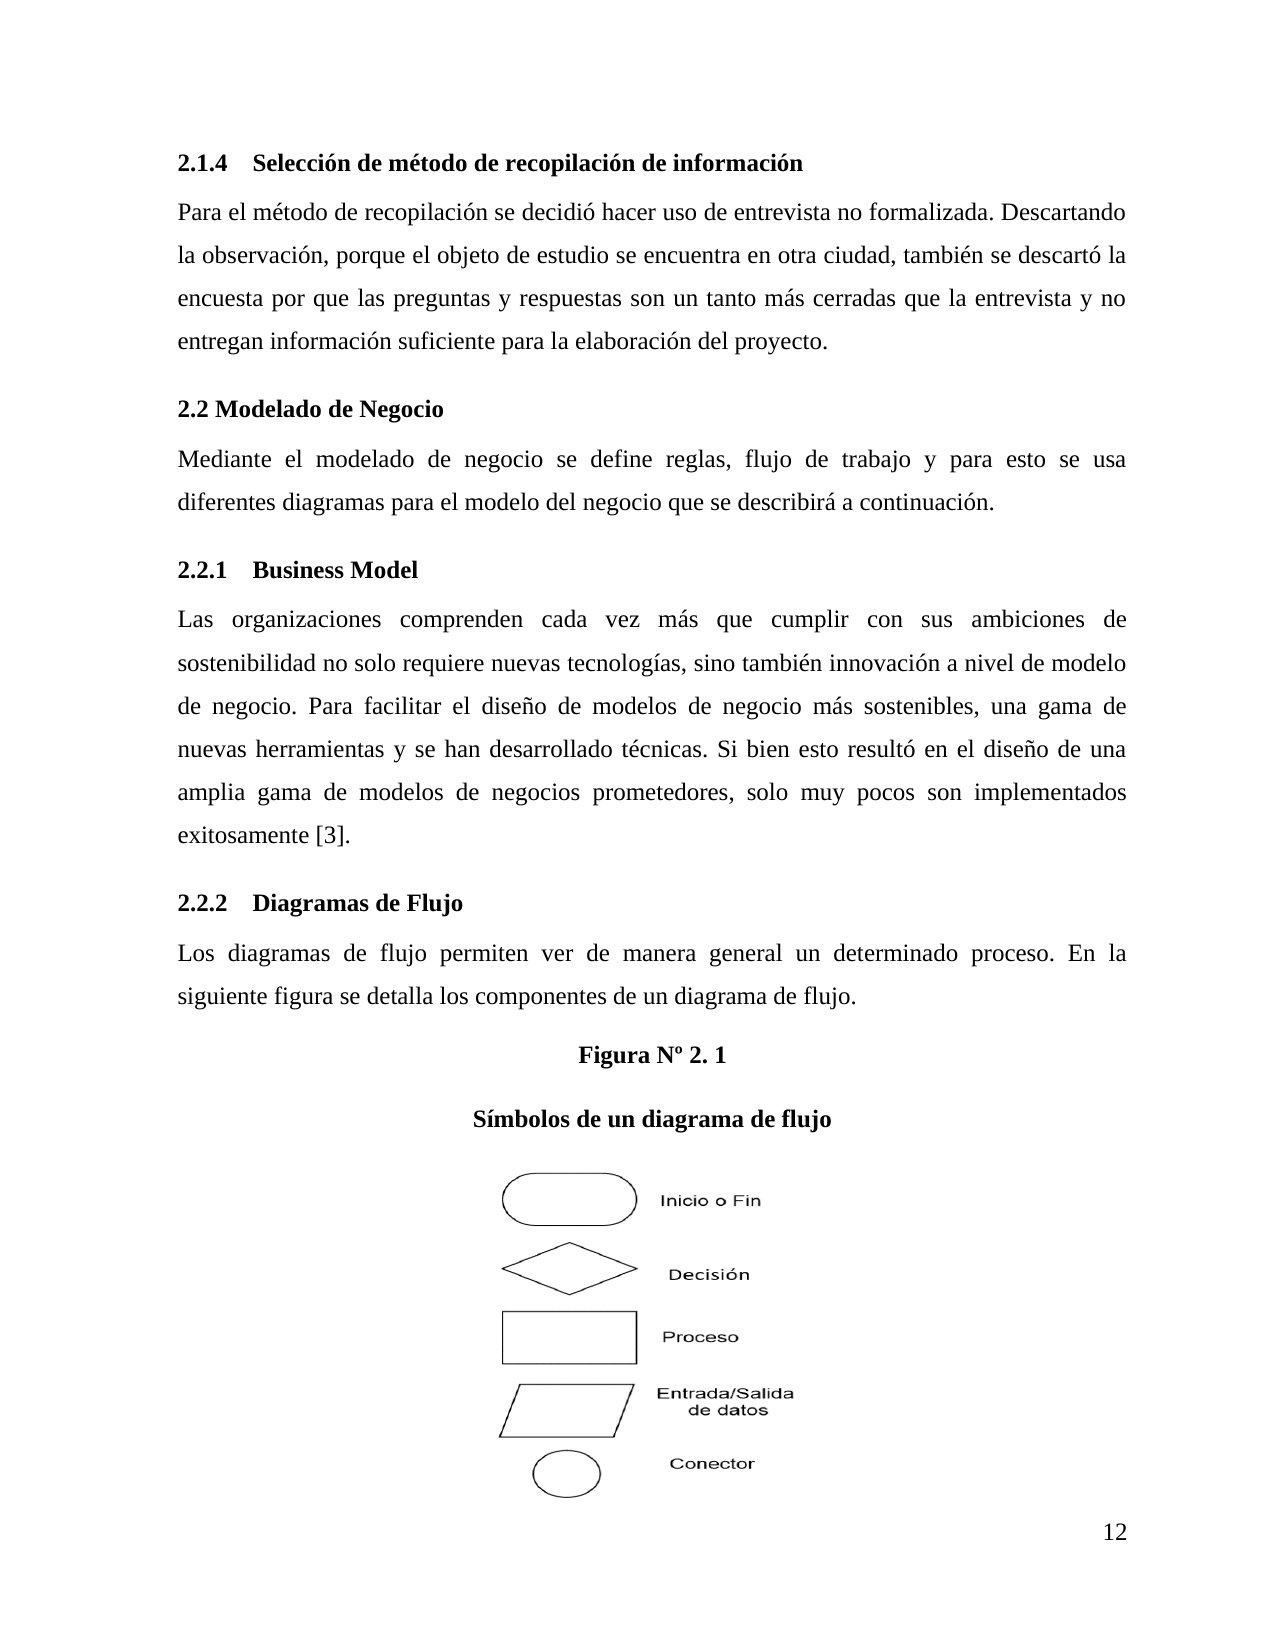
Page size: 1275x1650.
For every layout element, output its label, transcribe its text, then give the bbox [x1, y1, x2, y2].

text Para el método de recopilación se decidió hacer uso de entrevista no formalizada. Descartando la observación, porque el objeto de estudio se encuentra en otra ciudad, también se descartó la encuesta por que las preguntas y respuestas son un tanto más cerradas que la entrevista y no entregan información suficiente para la elaboración del proyecto. [177, 197, 1127, 355]
text Los diagramas de flujo permiten ver de manera general un determinado proceso. En la siguiente figura se detalla los componentes de un diagrama de flujo. [177, 938, 1127, 1009]
text Figura Nº 2. 1 [177, 1041, 1127, 1069]
text Las organizaciones comprenden cada vez más que cumplir con sus ambiciones de sostenibilidad no solo requiere nuevas tecnologías, sino también innovación a nivel de modelo de negocio. Para facilitar el diseño de modelos de negocio más sostenibles, una gama de nuevas herramientas y se han desarrollado técnicas. Si bien esto resultó en el diseño de una amplia gama de modelos de negocios prometedores, solo muy pocos son implementados exitosamente [3]. [177, 604, 1127, 849]
subtitle Selección de método de recopilación de información [177, 148, 1127, 176]
subtitle Modelado de Negocio [177, 394, 1127, 423]
text Símbolos de un diagrama de flujo [177, 1104, 1127, 1133]
text Mediante el modelado de negocio se define reglas, flujo de trabajo y para esto se usa diferentes diagramas para el modelo del negocio que se describirá a continuación. [177, 444, 1127, 516]
subtitle Business Model [177, 555, 1127, 584]
picture [473, 1157, 817, 1512]
subtitle Diagramas de Flujo [177, 888, 1127, 917]
